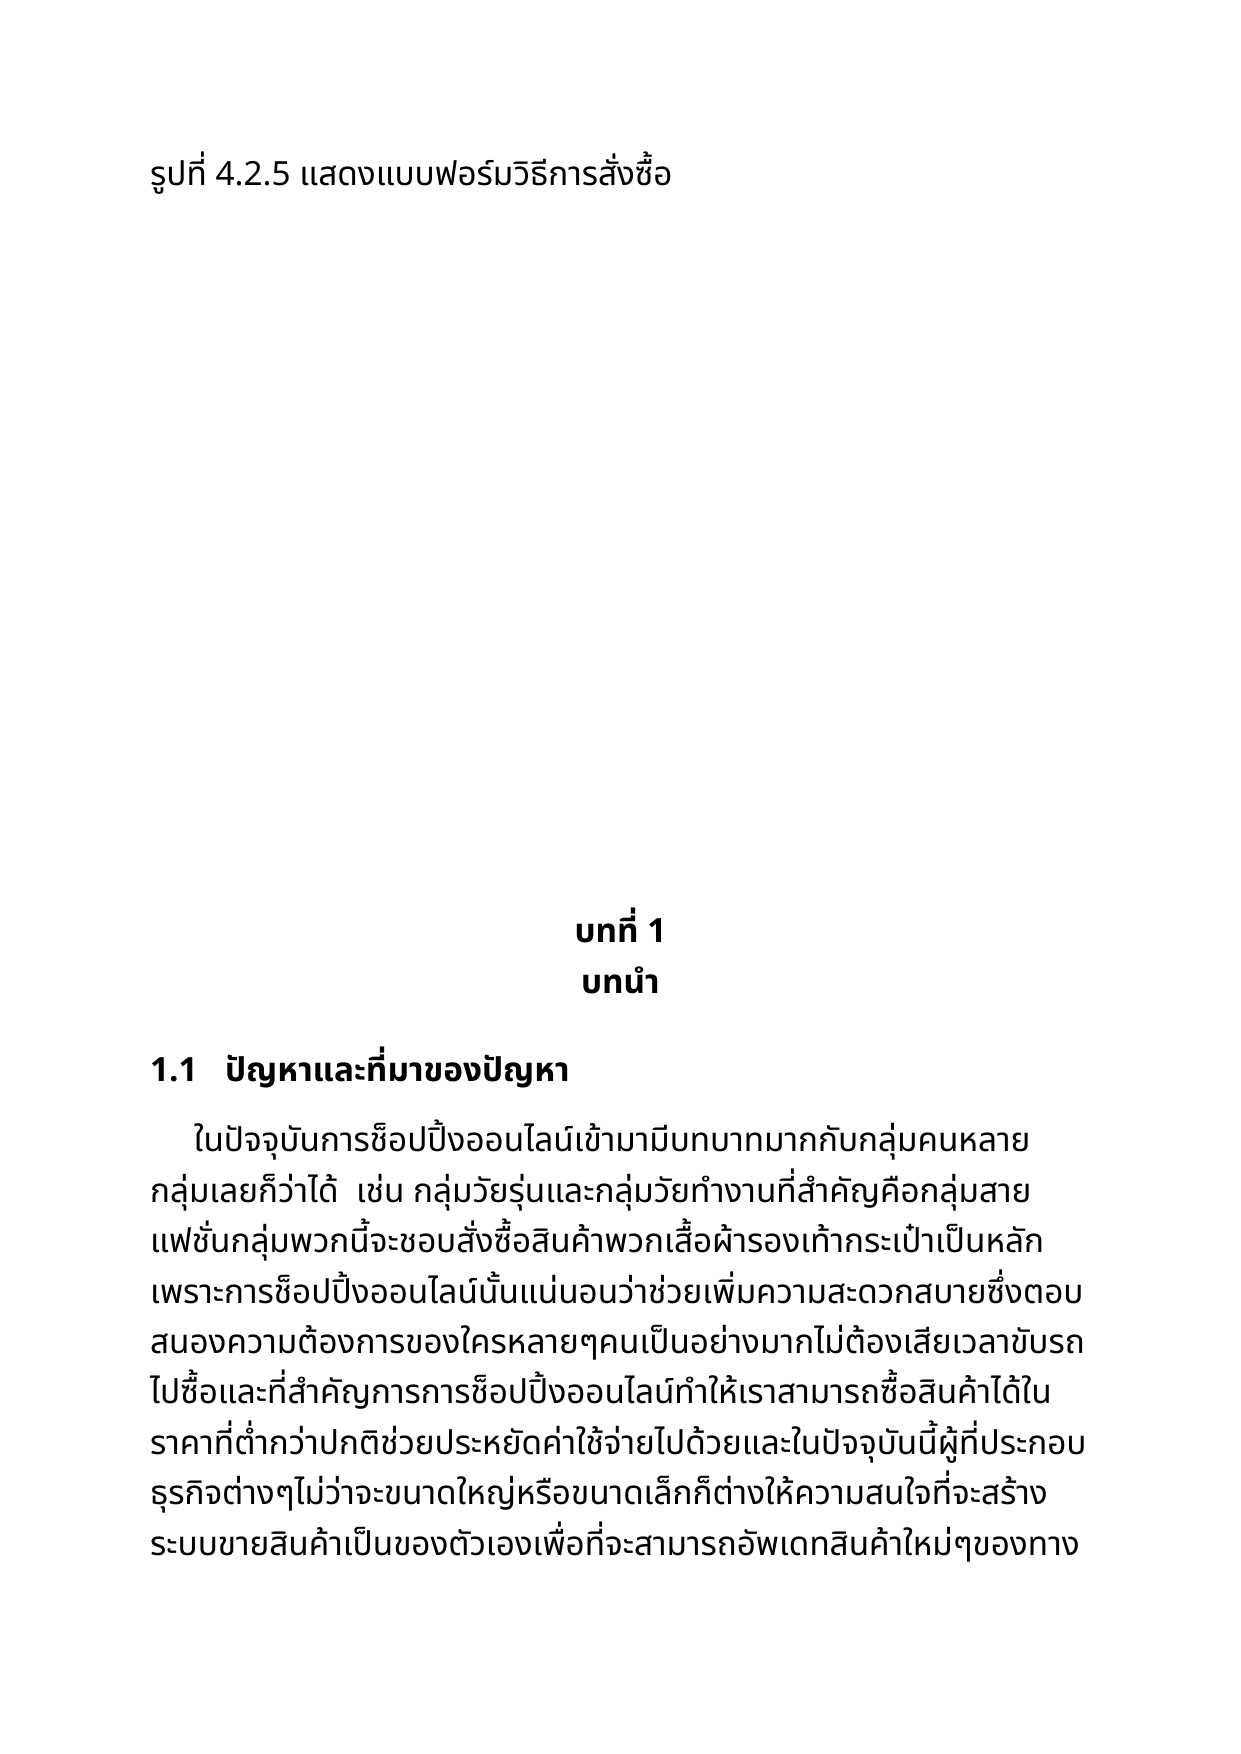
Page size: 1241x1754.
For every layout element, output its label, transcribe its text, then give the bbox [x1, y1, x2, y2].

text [150, 1116, 1090, 1570]
text รูปที่ 4.2.5 แสดงแบบฟอร์มวิธีการสั่งซื้อ [150, 150, 1090, 201]
subtitle บทนำ [150, 958, 1090, 1008]
subtitle ปัญหาและที่มาของปัญหา [150, 1046, 1090, 1096]
subtitle บทที่ 1 [150, 907, 1090, 958]
